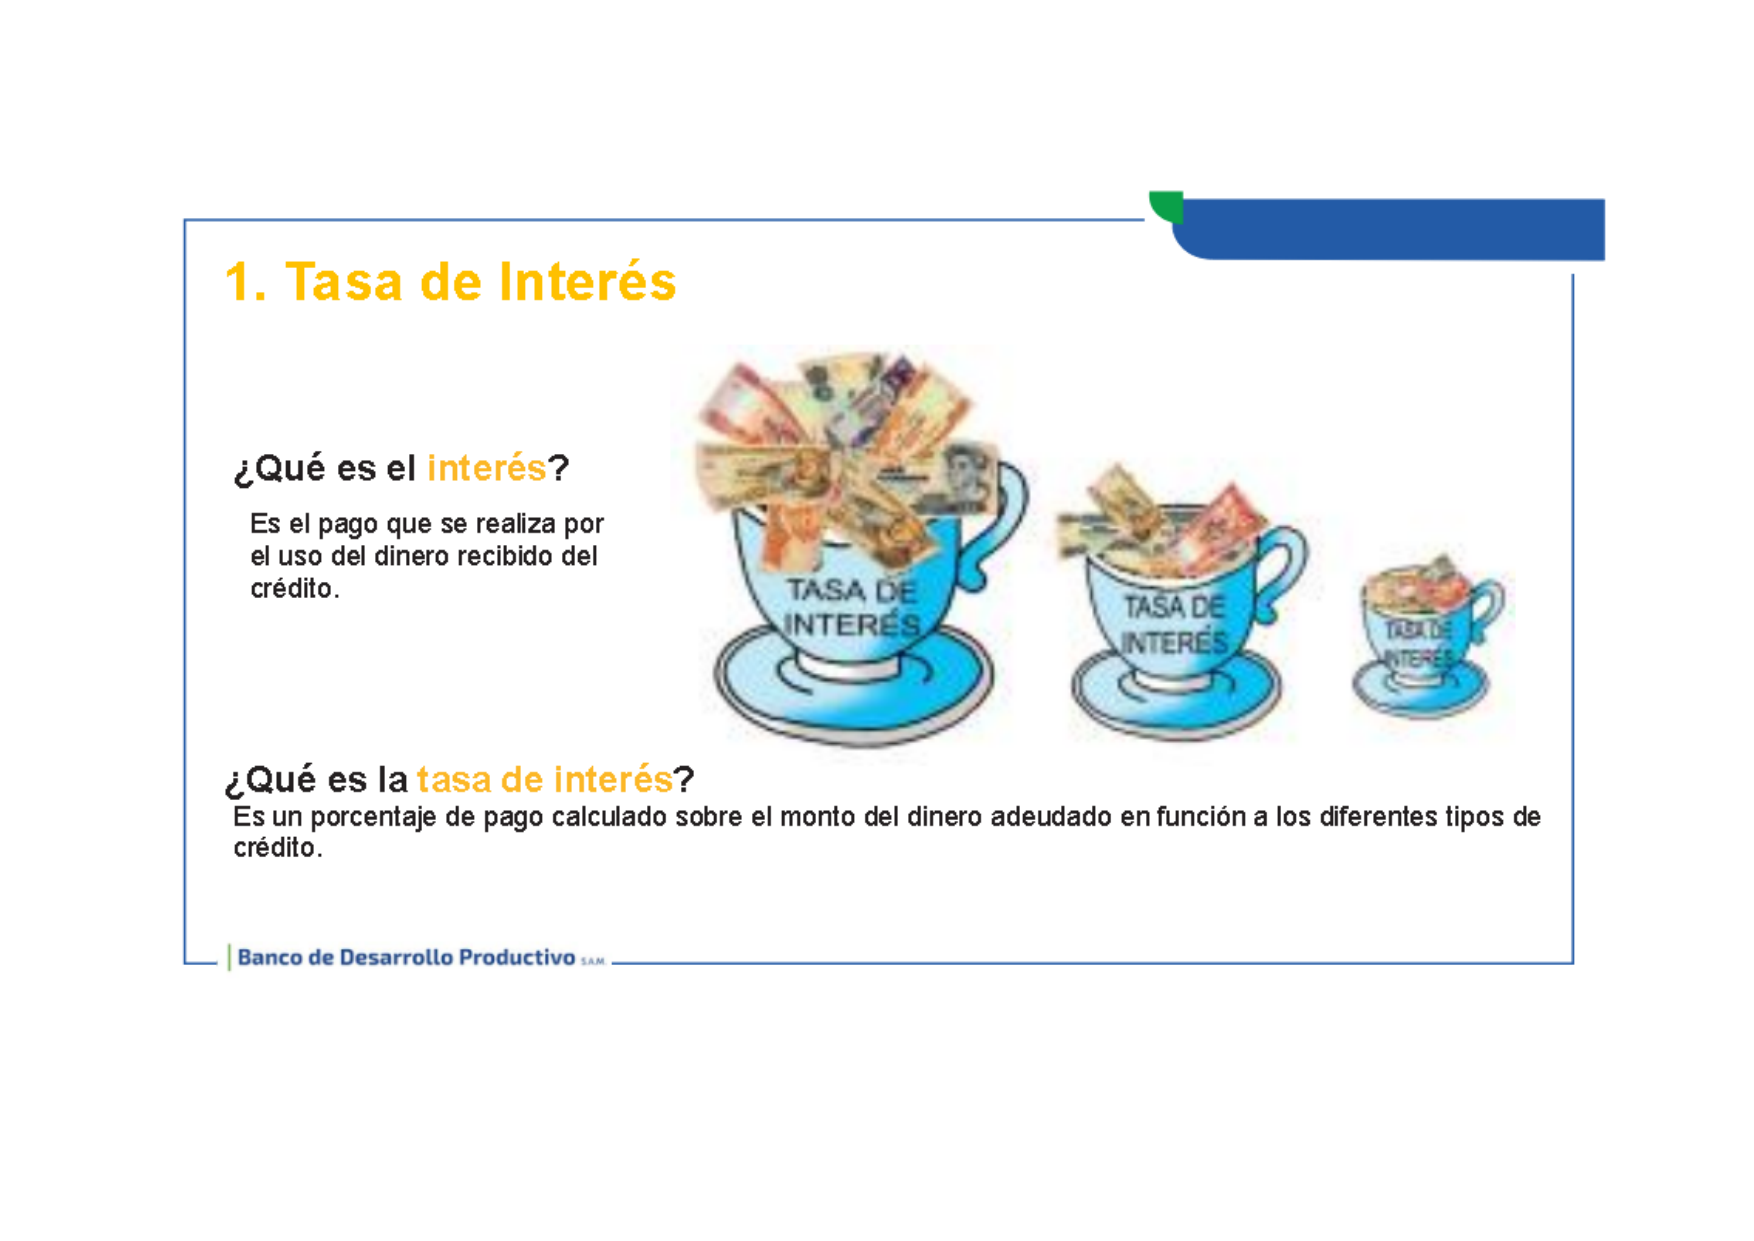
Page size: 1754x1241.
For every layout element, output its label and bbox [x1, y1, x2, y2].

picture [147, 177, 1607, 1002]
